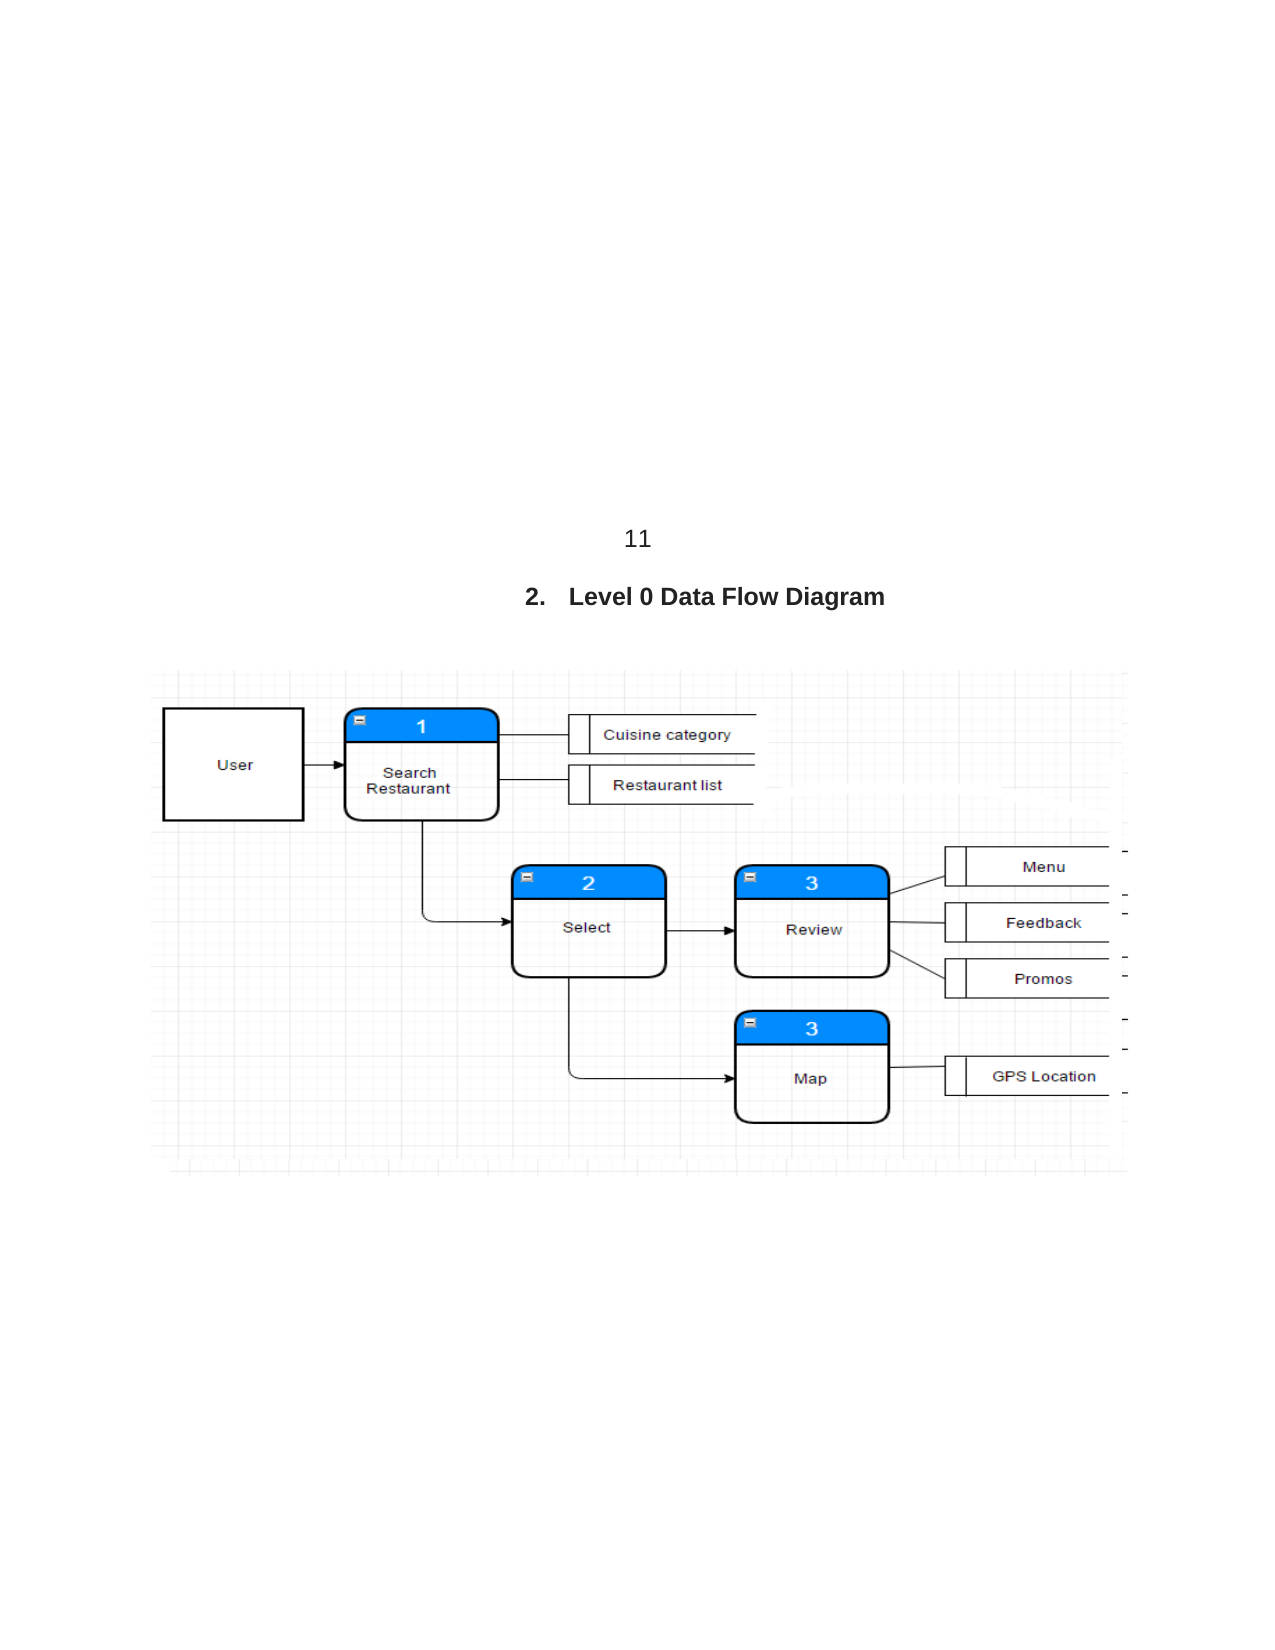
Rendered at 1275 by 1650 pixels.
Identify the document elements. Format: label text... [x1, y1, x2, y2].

list Level 0 Data Flow Diagram [525, 582, 1125, 611]
text 11 [150, 524, 1125, 553]
picture [150, 657, 1141, 1175]
